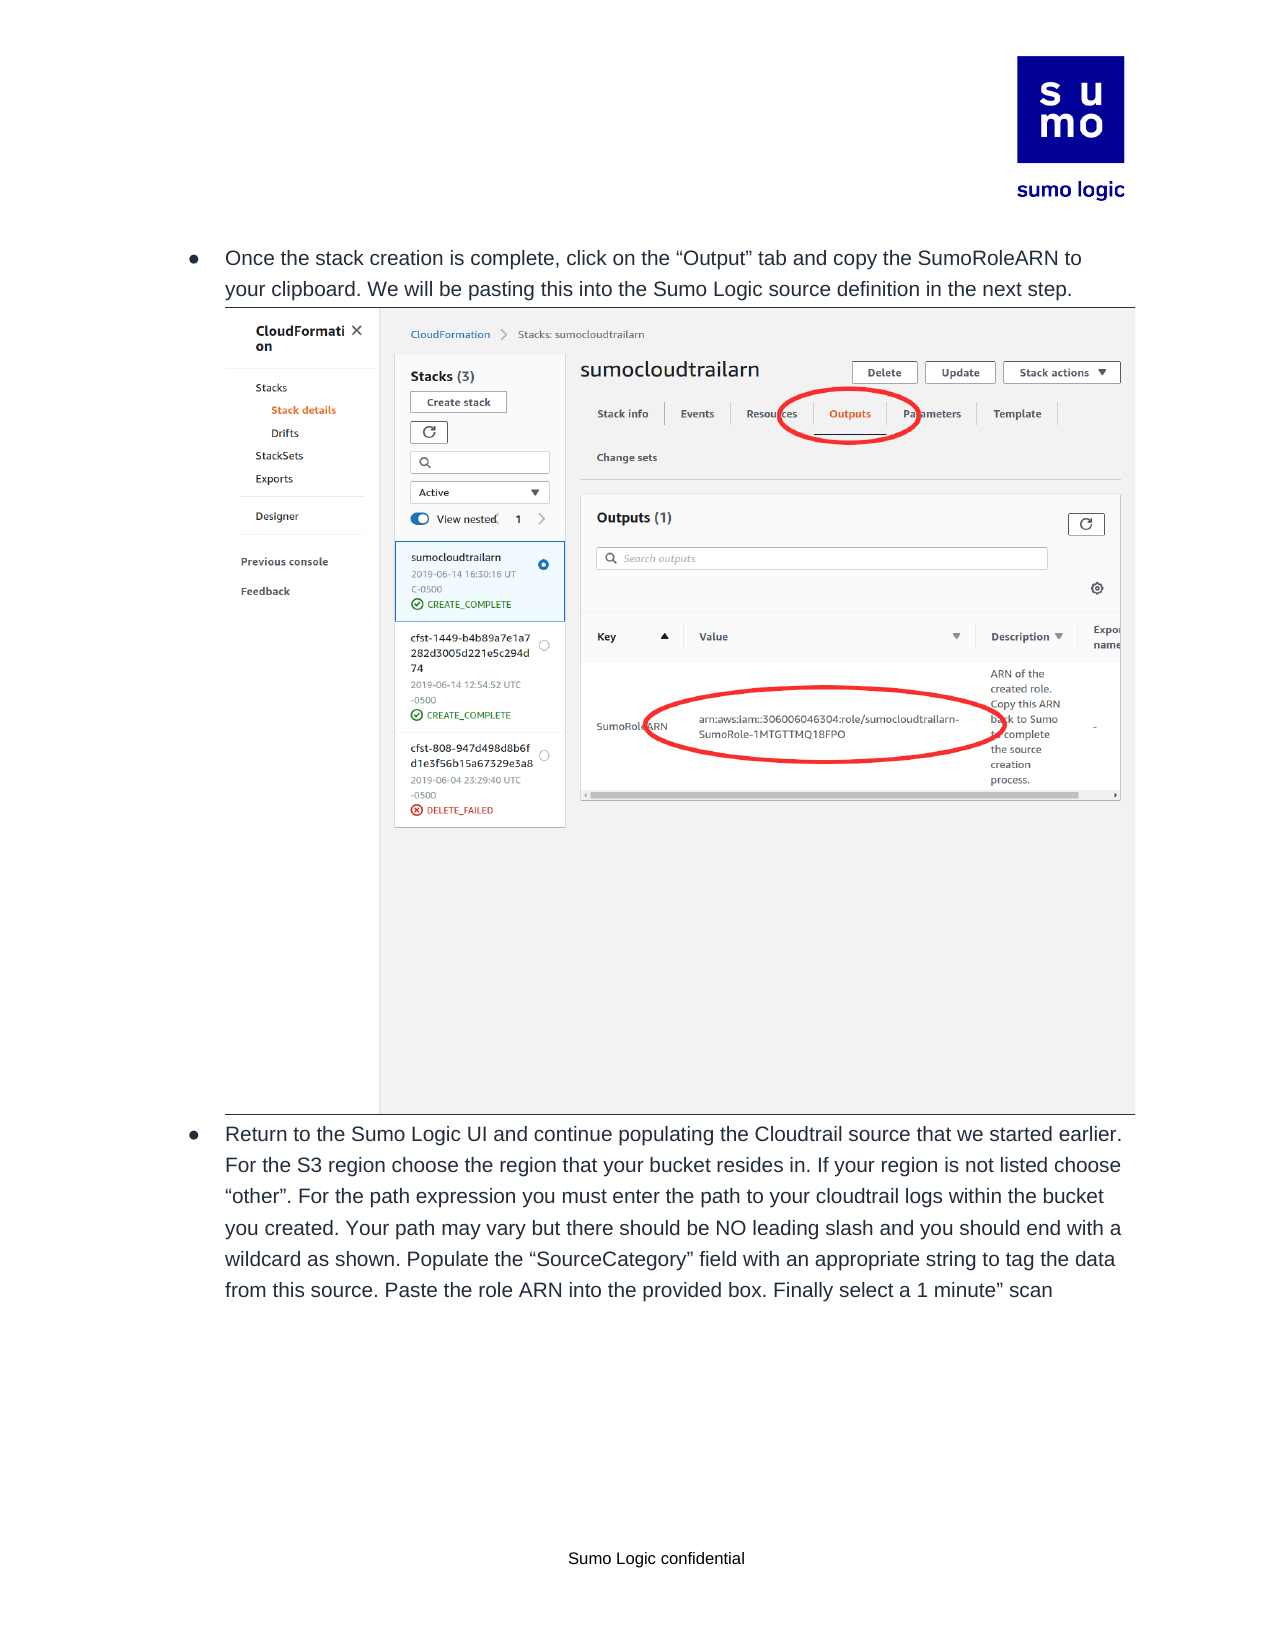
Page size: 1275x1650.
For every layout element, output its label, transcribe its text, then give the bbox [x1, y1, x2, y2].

picture [1017, 56, 1125, 150]
picture [225, 307, 1136, 1115]
